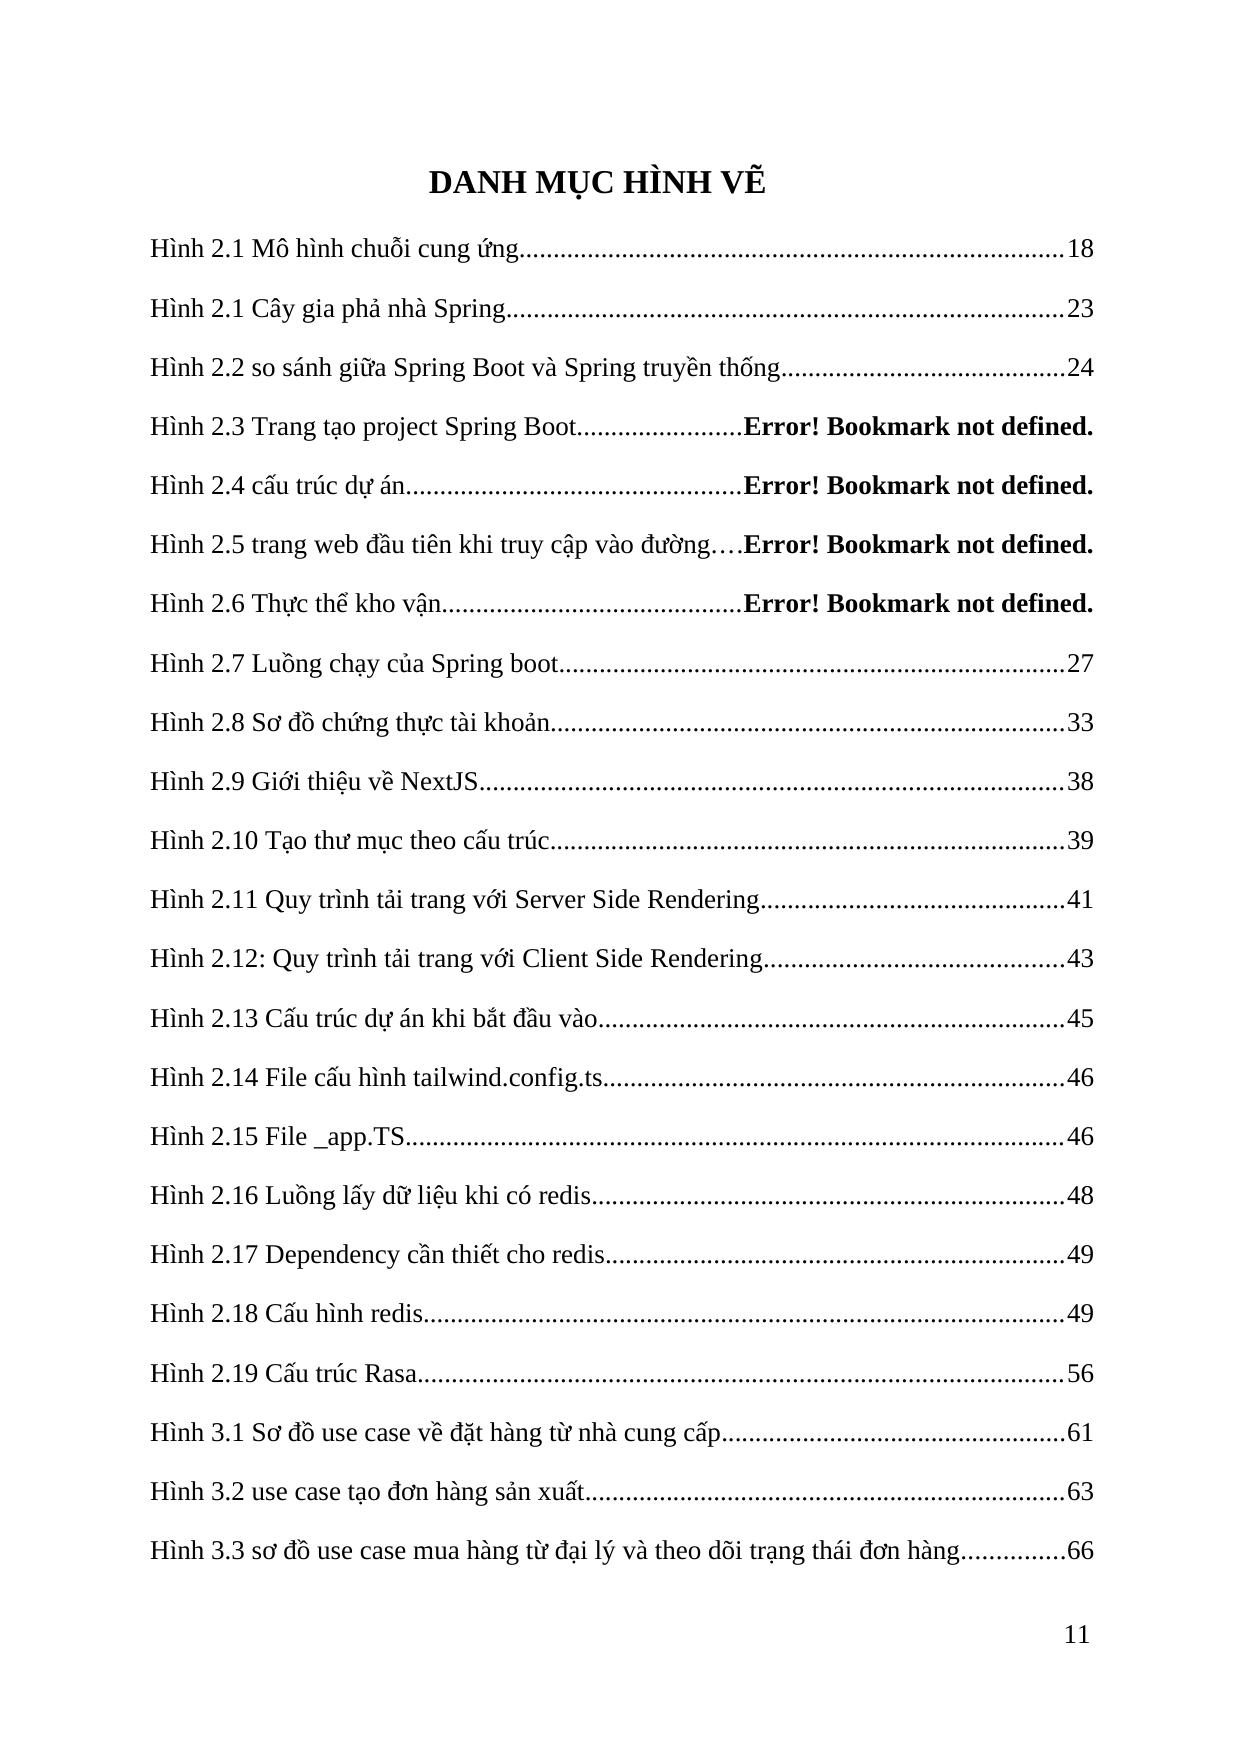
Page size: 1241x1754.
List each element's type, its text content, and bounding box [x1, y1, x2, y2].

text Hình 2.10 Tạo thư mục theo cấu trúc 39 [150, 824, 1090, 855]
text Hình 2.13 Cấu trúc dự án khi bắt đầu vào 45 [150, 1002, 1090, 1033]
text Hình 3.2 use case tạo đơn hàng sản xuất 63 [150, 1475, 1090, 1506]
text Hình 2.18 Cấu hình redis 49 [150, 1297, 1090, 1329]
text Hình 2.1 Cây gia phả nhà Spring 23 [150, 292, 1090, 323]
text Hình 2.8 Sơ đồ chứng thực tài khoản 33 [150, 706, 1090, 737]
text Hình 3.1 Sơ đồ use case về đặt hàng từ nhà cung cấp 61 [150, 1416, 1090, 1447]
text Hình 2.5 trang web đầu tiên khi truy cập vào đường Error! Bookmark not defined. [150, 528, 1090, 559]
text Hình 2.9 Giới thiệu về NextJS 38 [150, 765, 1090, 796]
text Hình 2.4 cấu trúc dự án Error! Bookmark not defined. [150, 469, 1090, 500]
text Hình 2.16 Luồng lấy dữ liệu khi có redis 48 [150, 1179, 1090, 1210]
text Hình 2.19 Cấu trúc Rasa 56 [150, 1357, 1090, 1388]
text Hình 2.17 Dependency cần thiết cho redis 49 [150, 1238, 1090, 1269]
text Hình 2.2 so sánh giữa Spring Boot và Spring truyền thống 24 [150, 351, 1090, 382]
text Hình 2.15 File _app.TS 46 [150, 1120, 1090, 1151]
text Hình 2.7 Luồng chạy của Spring boot 27 [150, 647, 1090, 678]
text Hình 2.3 Trang tạo project Spring Boot Error! Bookmark not defined. [150, 410, 1090, 441]
text Hình 3.3 sơ đồ use case mua hàng từ đại lý và theo dõi trạng thái đơn hàng 66 [150, 1534, 1090, 1565]
text Hình 2.1 Mô hình chuỗi cung ứng 18 [150, 232, 1090, 264]
text Hình 2.11 Quy trình tải trang với Server Side Rendering 41 [150, 883, 1090, 914]
text Hình 2.14 File cấu hình tailwind.config.ts 46 [150, 1061, 1090, 1092]
text Hình 2.6 Thực thể kho vận Error! Bookmark not defined. [150, 587, 1090, 619]
text Hình 2.12: Quy trình tải trang với Client Side Rendering 43 [150, 942, 1090, 974]
text DANH MỤC HÌNH VẼ [56, 162, 1139, 201]
